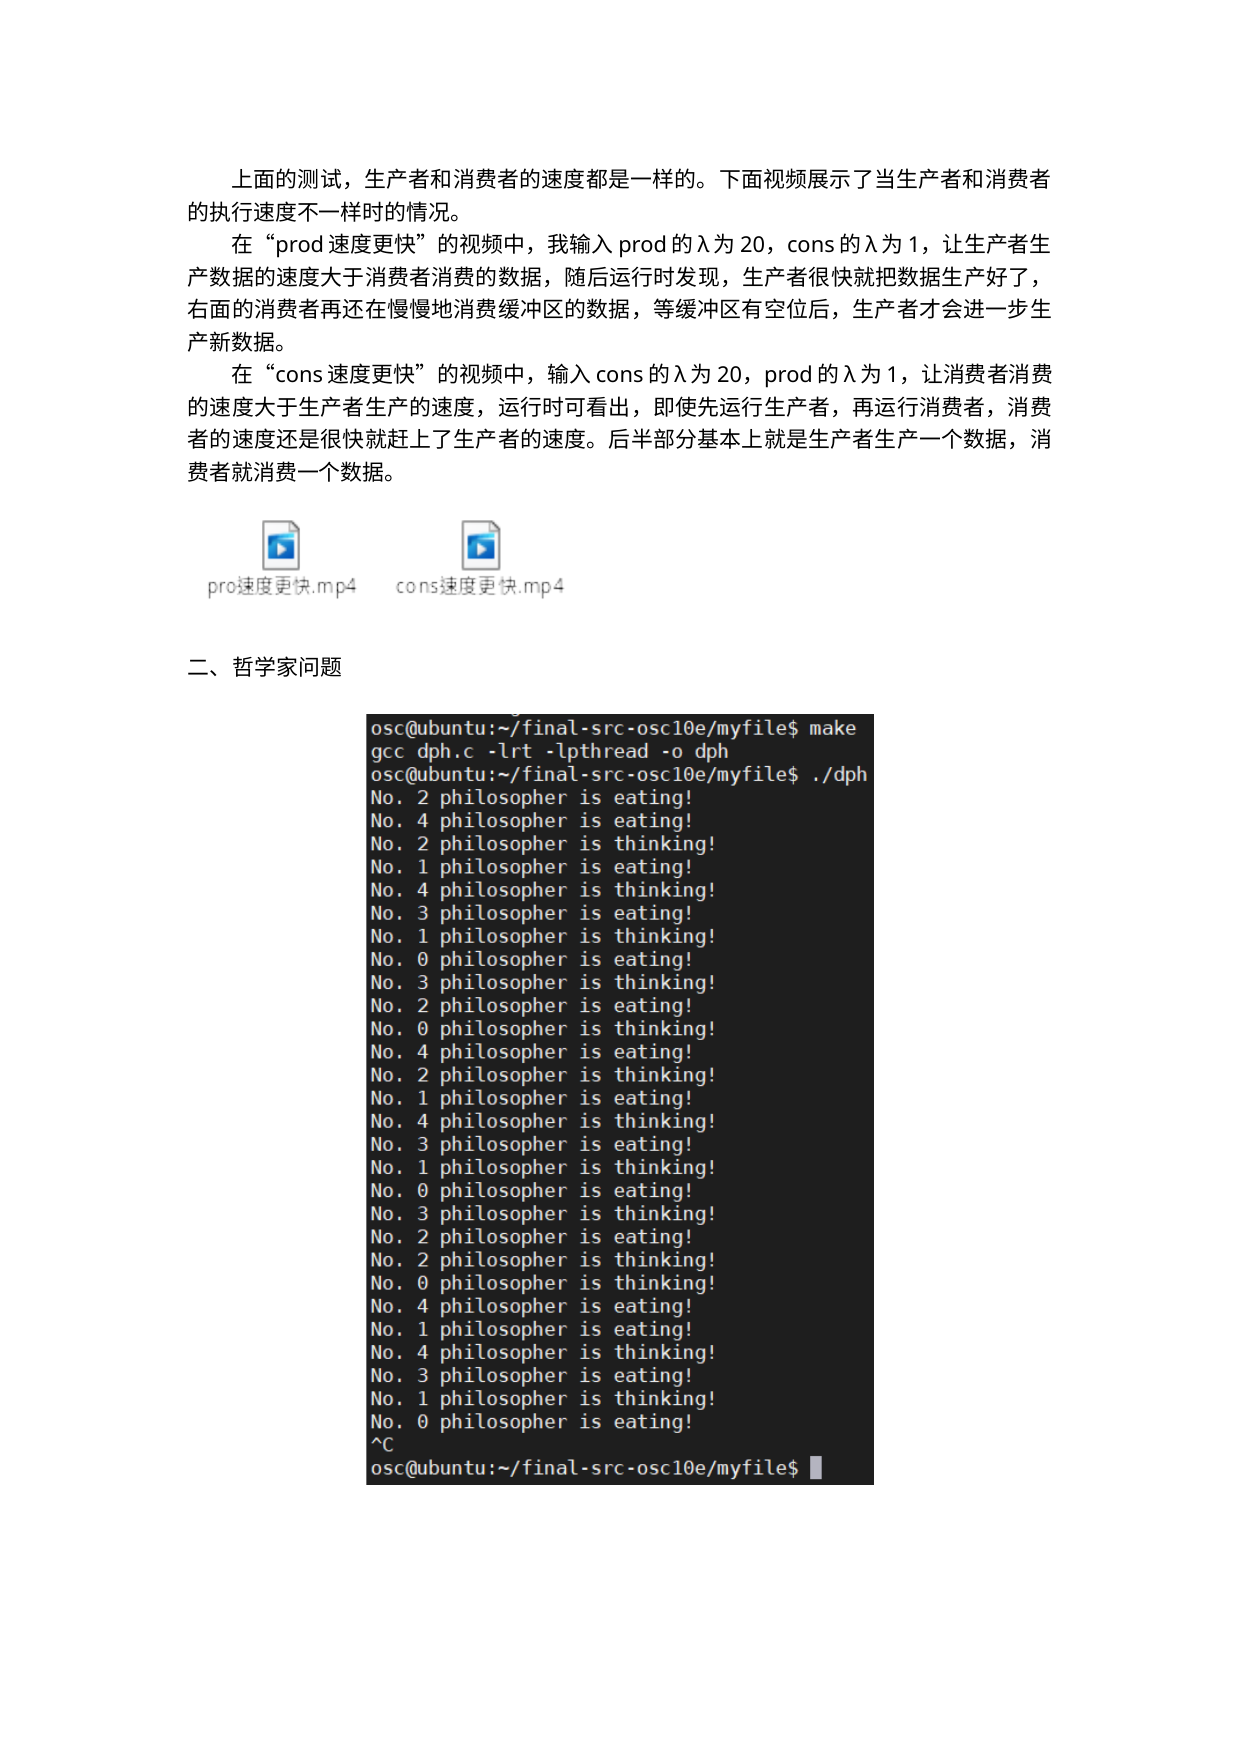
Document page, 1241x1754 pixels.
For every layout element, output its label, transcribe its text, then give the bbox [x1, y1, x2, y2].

text 在“prod速度更快”的视频中，我输入prod的λ为20，cons的λ为1，让生产者生产数据的速度大于消费者消费的数据，随后运行时发现，生产者很快就把数据生产好了，右面的消费者再还在慢慢地消费缓冲区的数据，等缓冲区有空位后，生产者才会进一步生产新数据。 [187, 227, 1053, 357]
list 哲学家问题 [187, 649, 1053, 682]
text 在“cons速度更快”的视频中，输入cons的λ为20，prod的λ为1，让消费者消费的速度大于生产者生产的速度，运行时可看出，即使先运行生产者，再运行消费者，消费者的速度还是很快就赶上了生产者的速度。后半部分基本上就是生产者生产一个数据，消费者就消费一个数据。 [187, 357, 1053, 487]
text 上面的测试，生产者和消费者的速度都是一样的。下面视频展示了当生产者和消费者的执行速度不一样时的情况。 [187, 162, 1053, 227]
